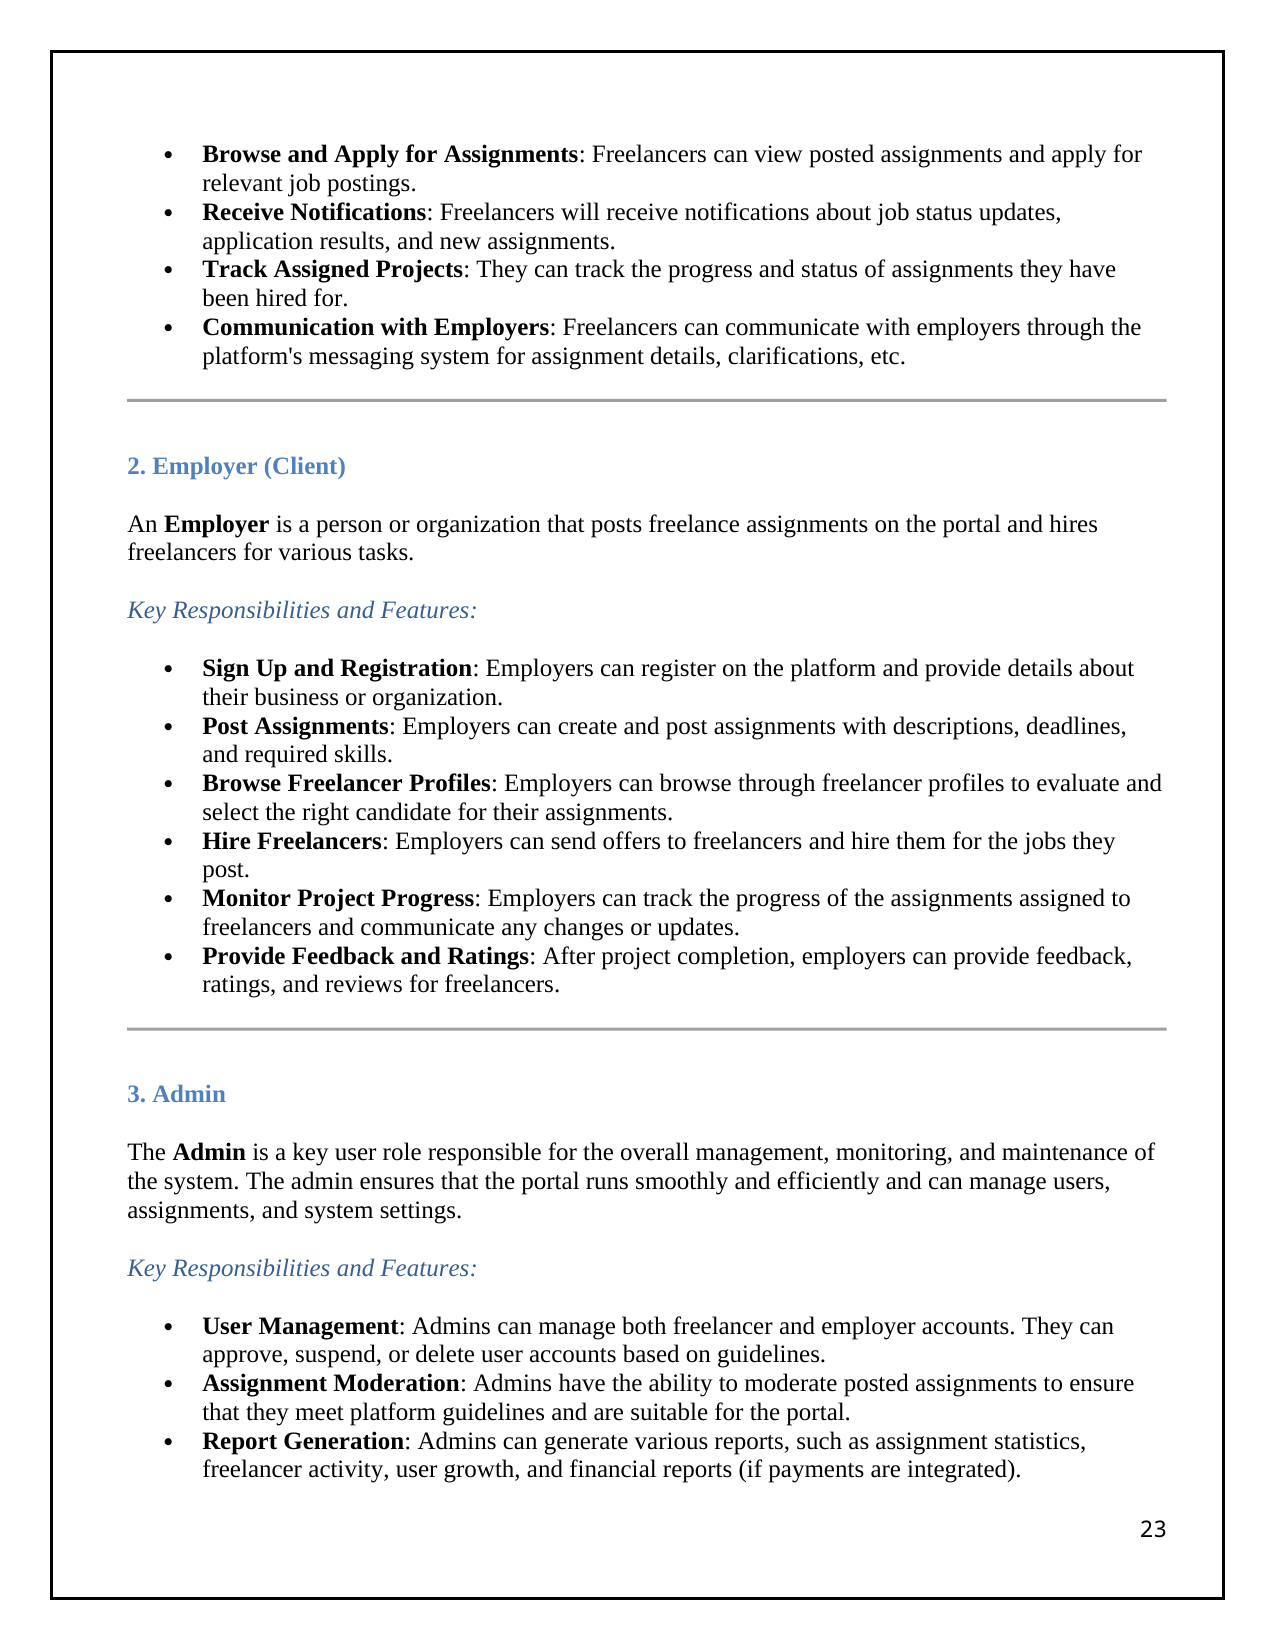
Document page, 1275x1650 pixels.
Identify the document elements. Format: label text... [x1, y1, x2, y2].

list Provide Feedback and Ratings: After project completion, employers can provide feedback, ratings, and reviews for freelancers. [164, 941, 1167, 998]
list Report Generation: Admins can generate various reports, such as assignment statistics, freelancer activity, user growth, and financial reports (if payments are integrated). [164, 1426, 1167, 1483]
list Post Assignments: Employers can create and post assignments with descriptions, deadlines, and required skills. [164, 711, 1167, 768]
subtitle 3. Admin [127, 1079, 1167, 1108]
subtitle Key Responsibilities and Features: [127, 595, 1167, 624]
list Hire Freelancers: Employers can send offers to freelancers and hire them for the jobs they post. [164, 826, 1167, 883]
subtitle Key Responsibilities and Features: [127, 1253, 1167, 1282]
list User Management: Admins can manage both freelancer and employer accounts. They can approve, suspend, or delete user accounts based on guidelines. [164, 1311, 1167, 1368]
list Browse and Apply for Assignments: Freelancers can view posted assignments and apply for relevant job postings. [164, 139, 1167, 197]
subtitle 2. Employer (Client) [127, 451, 1167, 479]
text The Admin is a key user role responsible for the overall management, monitoring, and maintenance of the system. The admin ensures that the portal runs smoothly and efficiently and can manage users, assignments, and system settings. [127, 1137, 1167, 1224]
list Assignment Moderation: Admins have the ability to moderate posted assignments to ensure that they meet platform guidelines and are suitable for the portal. [164, 1368, 1167, 1426]
text An Employer is a person or organization that posts freelance assignments on the portal and hires freelancers for various tasks. [127, 509, 1167, 566]
list Track Assigned Projects: They can track the progress and status of assignments they have been hired for. [164, 254, 1167, 312]
list Communication with Employers: Freelancers can communicate with employers through the platform's messaging system for assignment details, clarifications, etc. [164, 312, 1167, 369]
list Monitor Project Progress: Employers can track the progress of the assignments assigned to freelancers and communicate any changes or updates. [164, 883, 1167, 941]
list Receive Notifications: Freelancers will receive notifications about job status updates, application results, and new assignments. [164, 197, 1167, 254]
list Browse Freelancer Profiles: Employers can browse through freelancer profiles to evaluate and select the right candidate for their assignments. [164, 768, 1167, 826]
list Sign Up and Registration: Employers can register on the platform and provide details about their business or organization. [164, 653, 1167, 711]
